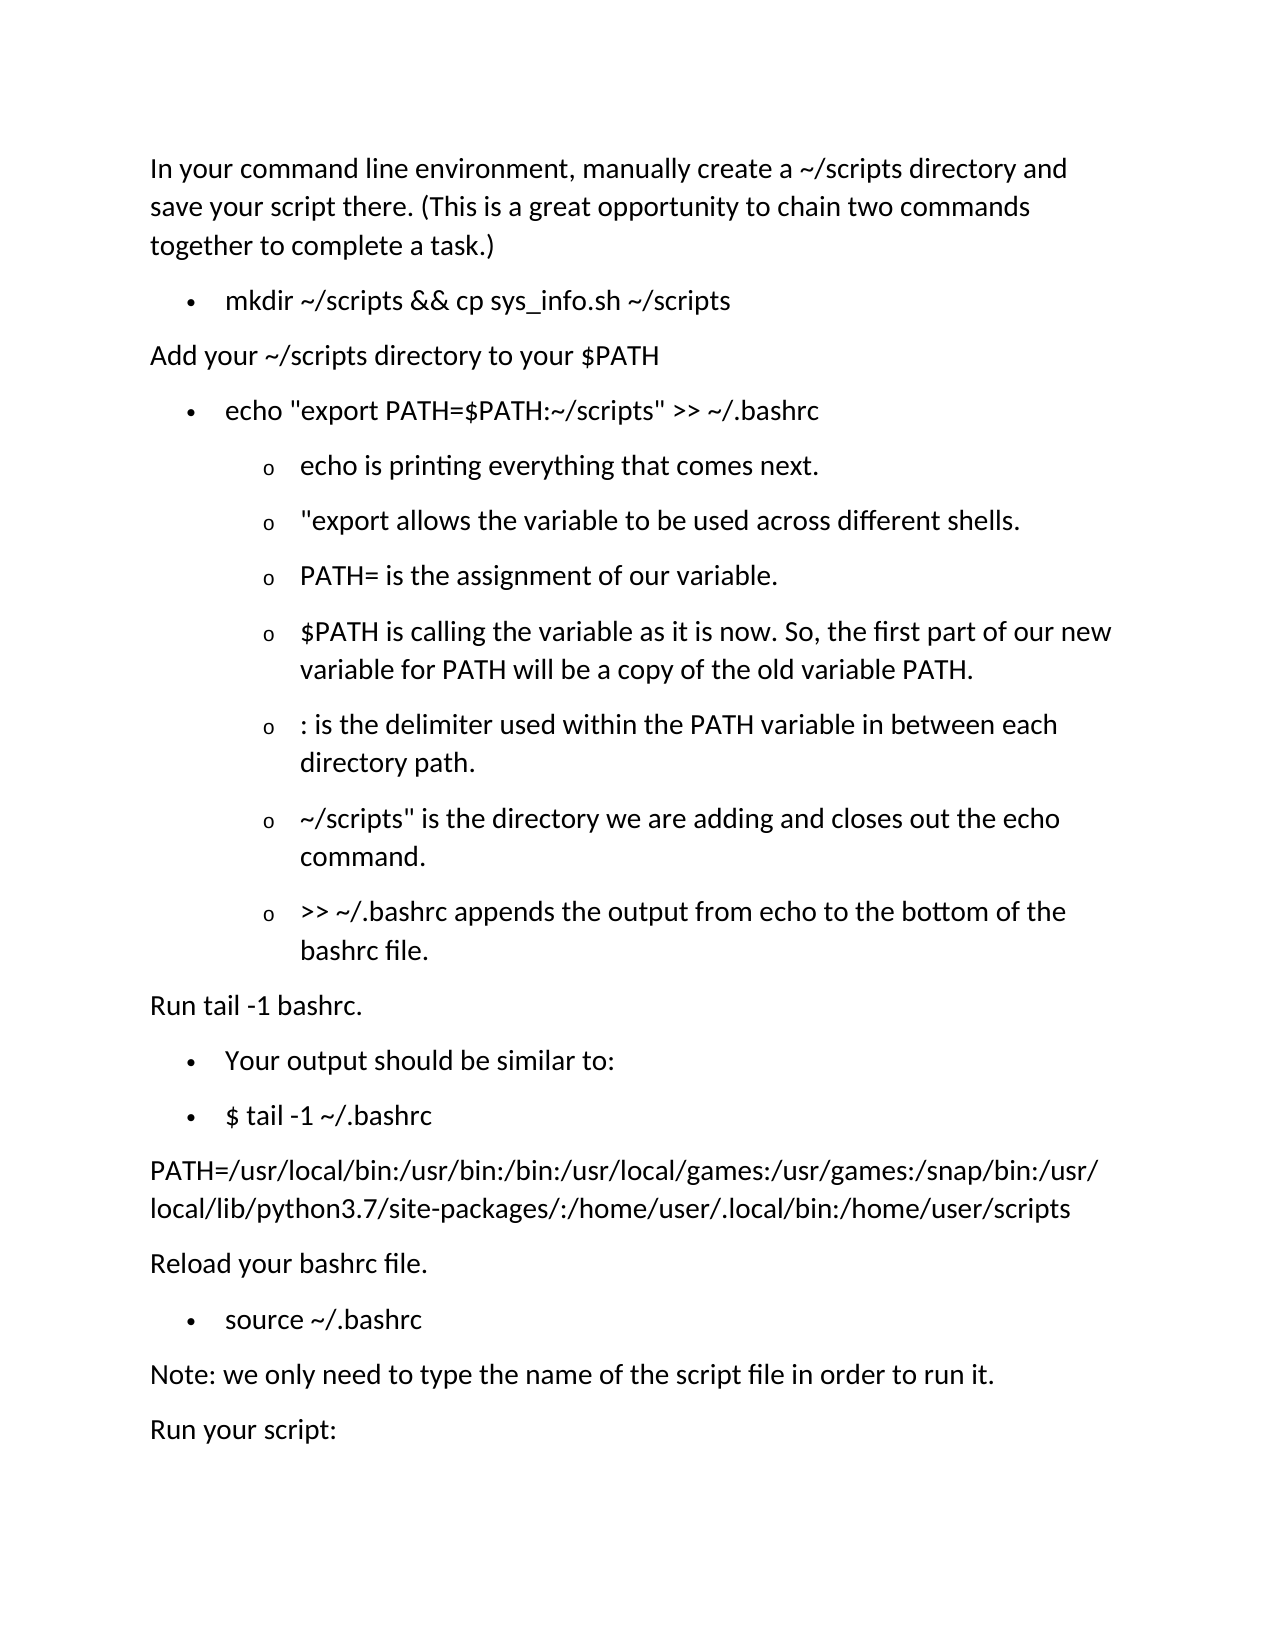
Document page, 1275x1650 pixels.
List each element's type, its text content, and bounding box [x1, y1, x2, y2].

text Run your script: [150, 1411, 1125, 1447]
list PATH= is the assignment of our variable. [262, 557, 1125, 593]
list source ~/.bashrc [187, 1301, 1125, 1336]
text Note: we only need to type the name of the script file in order to run it. [150, 1356, 1125, 1391]
list "export allows the variable to be used across different shells. [262, 502, 1125, 538]
text Reload your bashrc file. [150, 1246, 1125, 1281]
list echo "export PATH=$PATH:~/scripts" >> ~/.bashrc [187, 392, 1125, 428]
list echo is printing everything that comes next. [262, 447, 1125, 483]
list $ tail -1 ~/.bashrc [187, 1097, 1125, 1133]
list ~/scripts" is the directory we are adding and closes out the echo command. [262, 800, 1125, 874]
list >> ~/.bashrc appends the output from echo to the bottom of the bashrc file. [262, 893, 1125, 967]
list : is the delimiter used within the PATH variable in between each directory path. [262, 706, 1125, 780]
list mkdir ~/scripts && cp sys_info.sh ~/scripts [187, 282, 1125, 318]
text Run tail -1 bashrc. [150, 987, 1125, 1022]
list $PATH is calling the variable as it is now. So, the first part of our new variable for PATH will be a copy of the old variable PATH. [262, 613, 1125, 687]
list Your output should be similar to: [187, 1042, 1125, 1077]
text In your command line environment, manually create a ~/scripts directory and save your script there. (This is a great opportunity to chain two commands together to complete a task.) [150, 150, 1125, 262]
text Add your ~/scripts directory to your $PATH [150, 337, 1125, 373]
text PATH=/usr/local/bin:/usr/bin:/bin:/usr/local/games:/usr/games:/snap/bin:/usr/local/lib/python3.7/site-packages/:/home/user/.local/bin:/home/user/scripts [150, 1152, 1125, 1226]
